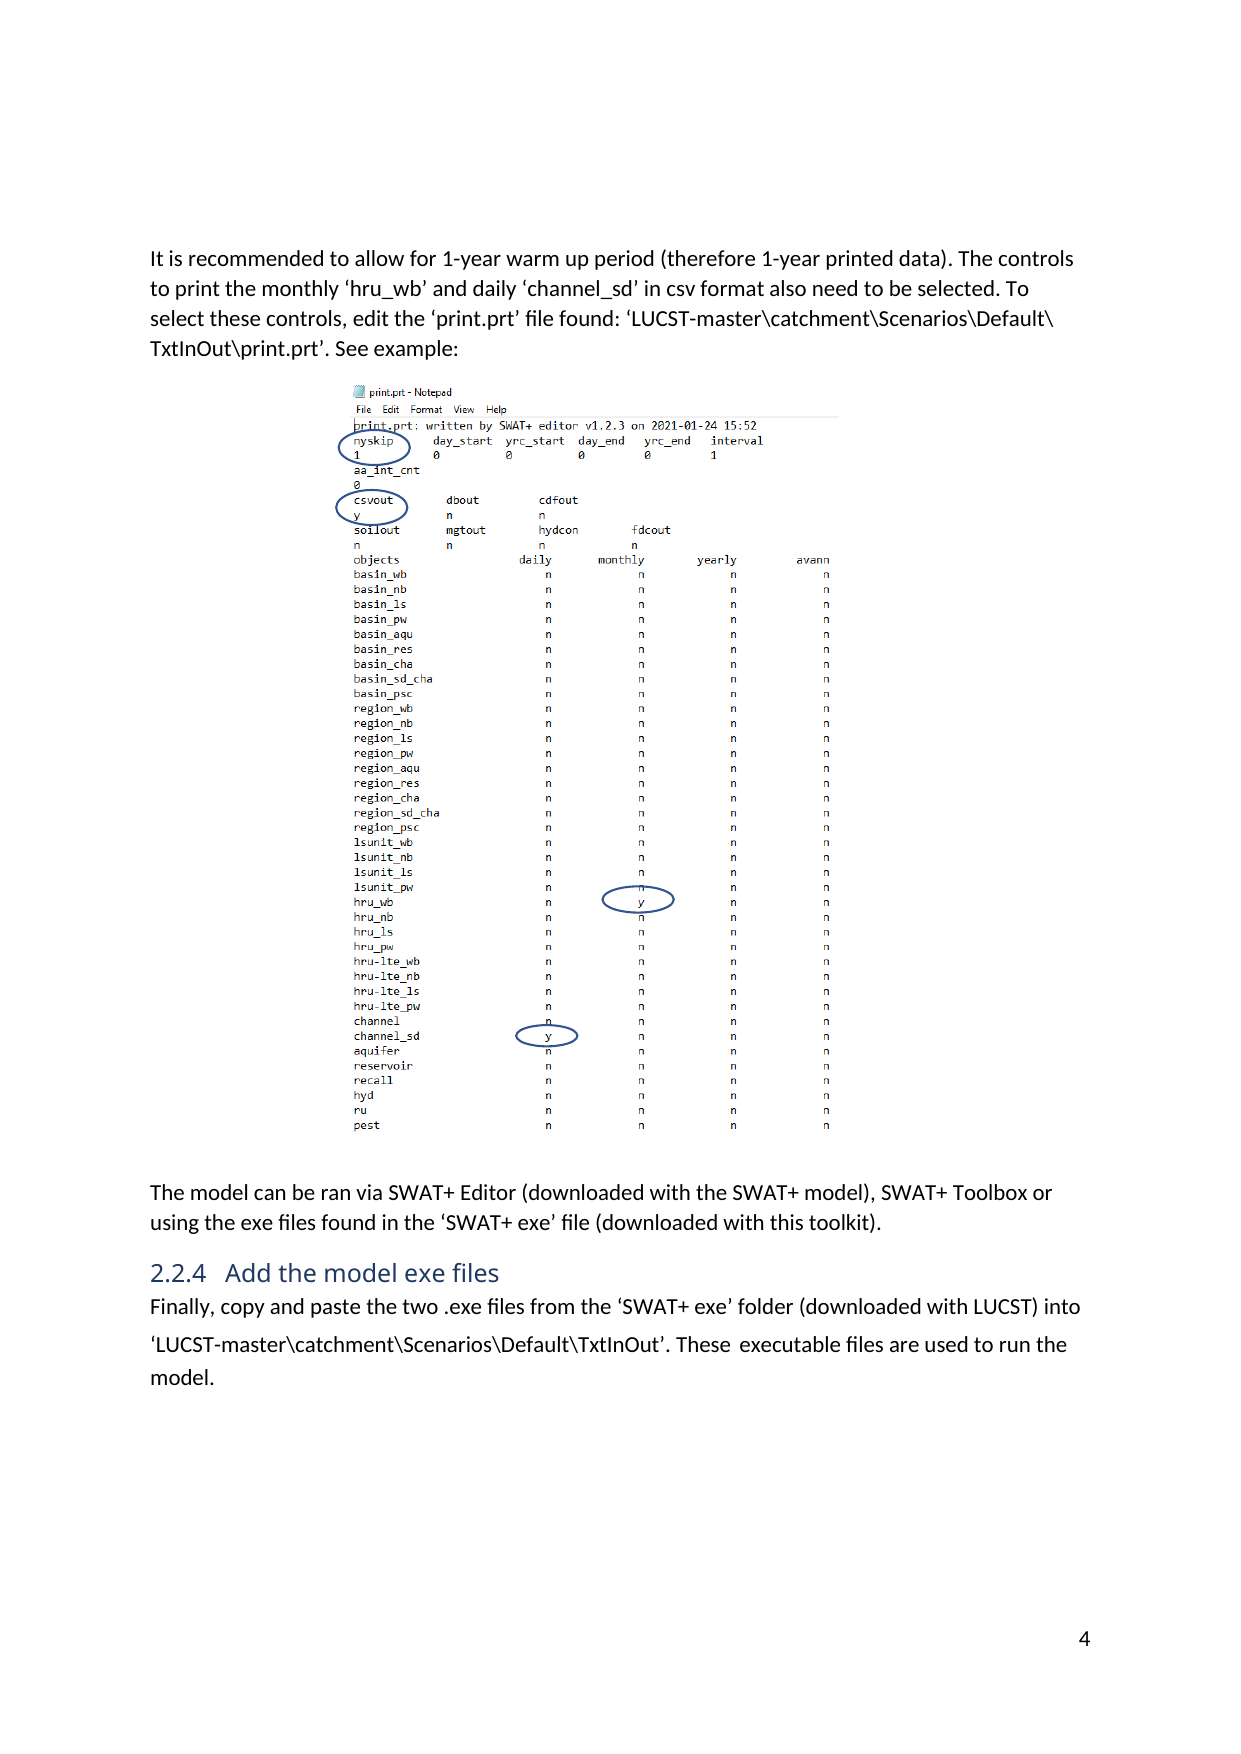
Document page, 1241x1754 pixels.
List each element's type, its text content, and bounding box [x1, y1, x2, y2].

picture [350, 492, 406, 523]
picture [350, 432, 408, 463]
picture [350, 382, 839, 1136]
text The model can be ran via SWAT+ Editor (downloaded with the SWAT+ model), SWAT+ Toolbox or using the exe files found in the ‘SWAT+ exe’ file (downloaded with this toolkit). [150, 1178, 1090, 1236]
text Finally, copy and paste the two .exe files from the ‘SWAT+ exe’ folder (downloaded with LUCST) into ‘LUCST-master\catchment\Scenarios\Default\TxtInOut’. These executable files are used to run the model. [150, 1292, 1090, 1391]
text It is recommended to allow for 1-year warm up period (therefore 1-year printed data). The controls to print the monthly ‘hru_wb’ and daily ‘channel_sd’ in csv format also need to be selected. To select these controls, edit the ‘print.prt’ file found: ‘LUCST-master\catchment\Scenarios\Default\TxtInOut\print.prt’. See example: [150, 244, 1090, 362]
subtitle Add the model exe files [150, 1255, 1090, 1289]
